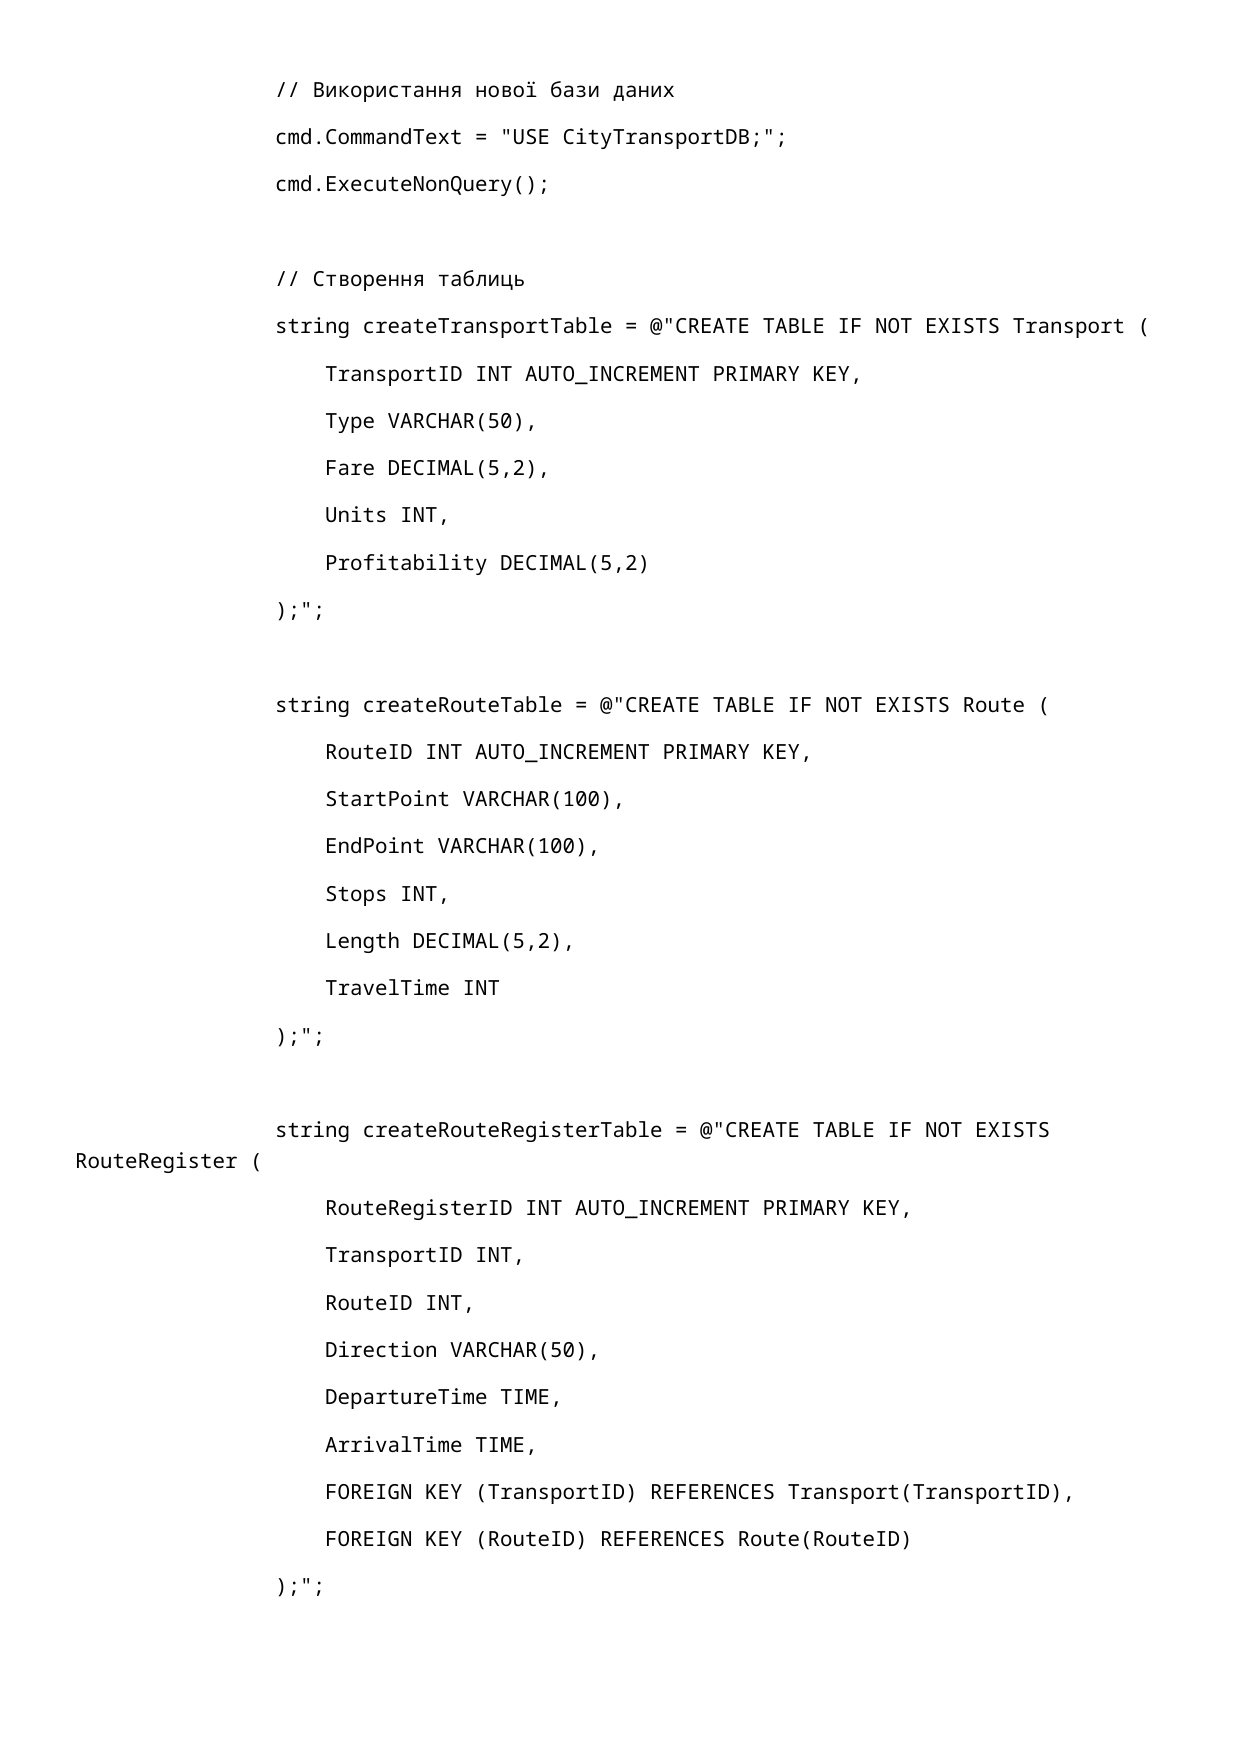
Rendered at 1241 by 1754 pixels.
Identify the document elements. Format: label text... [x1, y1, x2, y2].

text Profitability DECIMAL(5,2) [75, 548, 1165, 576]
text FOREIGN KEY (RouteID) REFERENCES Route(RouteID) [75, 1524, 1165, 1553]
text // Використання нової бази даних [75, 75, 1165, 103]
text // Створення таблиць [75, 264, 1165, 293]
text DepartureTime TIME, [75, 1382, 1165, 1411]
text );"; [75, 595, 1165, 624]
text cmd.CommandText = "USE CityTransportDB;"; [75, 122, 1165, 151]
text string createTransportTable = @"CREATE TABLE IF NOT EXISTS Transport ( [75, 311, 1165, 340]
text RouteID INT, [75, 1288, 1165, 1316]
text Direction VARCHAR(50), [75, 1335, 1165, 1364]
text RouteID INT AUTO_INCREMENT PRIMARY KEY, [75, 737, 1165, 766]
text Length DECIMAL(5,2), [75, 926, 1165, 955]
text ArrivalTime TIME, [75, 1430, 1165, 1458]
text Stops INT, [75, 879, 1165, 907]
text cmd.ExecuteNonQuery(); [75, 169, 1165, 198]
text Type VARCHAR(50), [75, 406, 1165, 434]
text string createRouteTable = @"CREATE TABLE IF NOT EXISTS Route ( [75, 690, 1165, 718]
text string createRouteRegisterTable = @"CREATE TABLE IF NOT EXISTS RouteRegister ( [75, 1115, 1165, 1174]
text EndPoint VARCHAR(100), [75, 832, 1165, 860]
text );"; [75, 1021, 1165, 1049]
text FOREIGN KEY (TransportID) REFERENCES Transport(TransportID), [75, 1477, 1165, 1506]
text StartPoint VARCHAR(100), [75, 784, 1165, 813]
text );"; [75, 1572, 1165, 1600]
text RouteRegisterID INT AUTO_INCREMENT PRIMARY KEY, [75, 1193, 1165, 1222]
text Units INT, [75, 501, 1165, 529]
text TravelTime INT [75, 973, 1165, 1002]
text Fare DECIMAL(5,2), [75, 453, 1165, 482]
text TransportID INT AUTO_INCREMENT PRIMARY KEY, [75, 359, 1165, 387]
text TransportID INT, [75, 1241, 1165, 1269]
